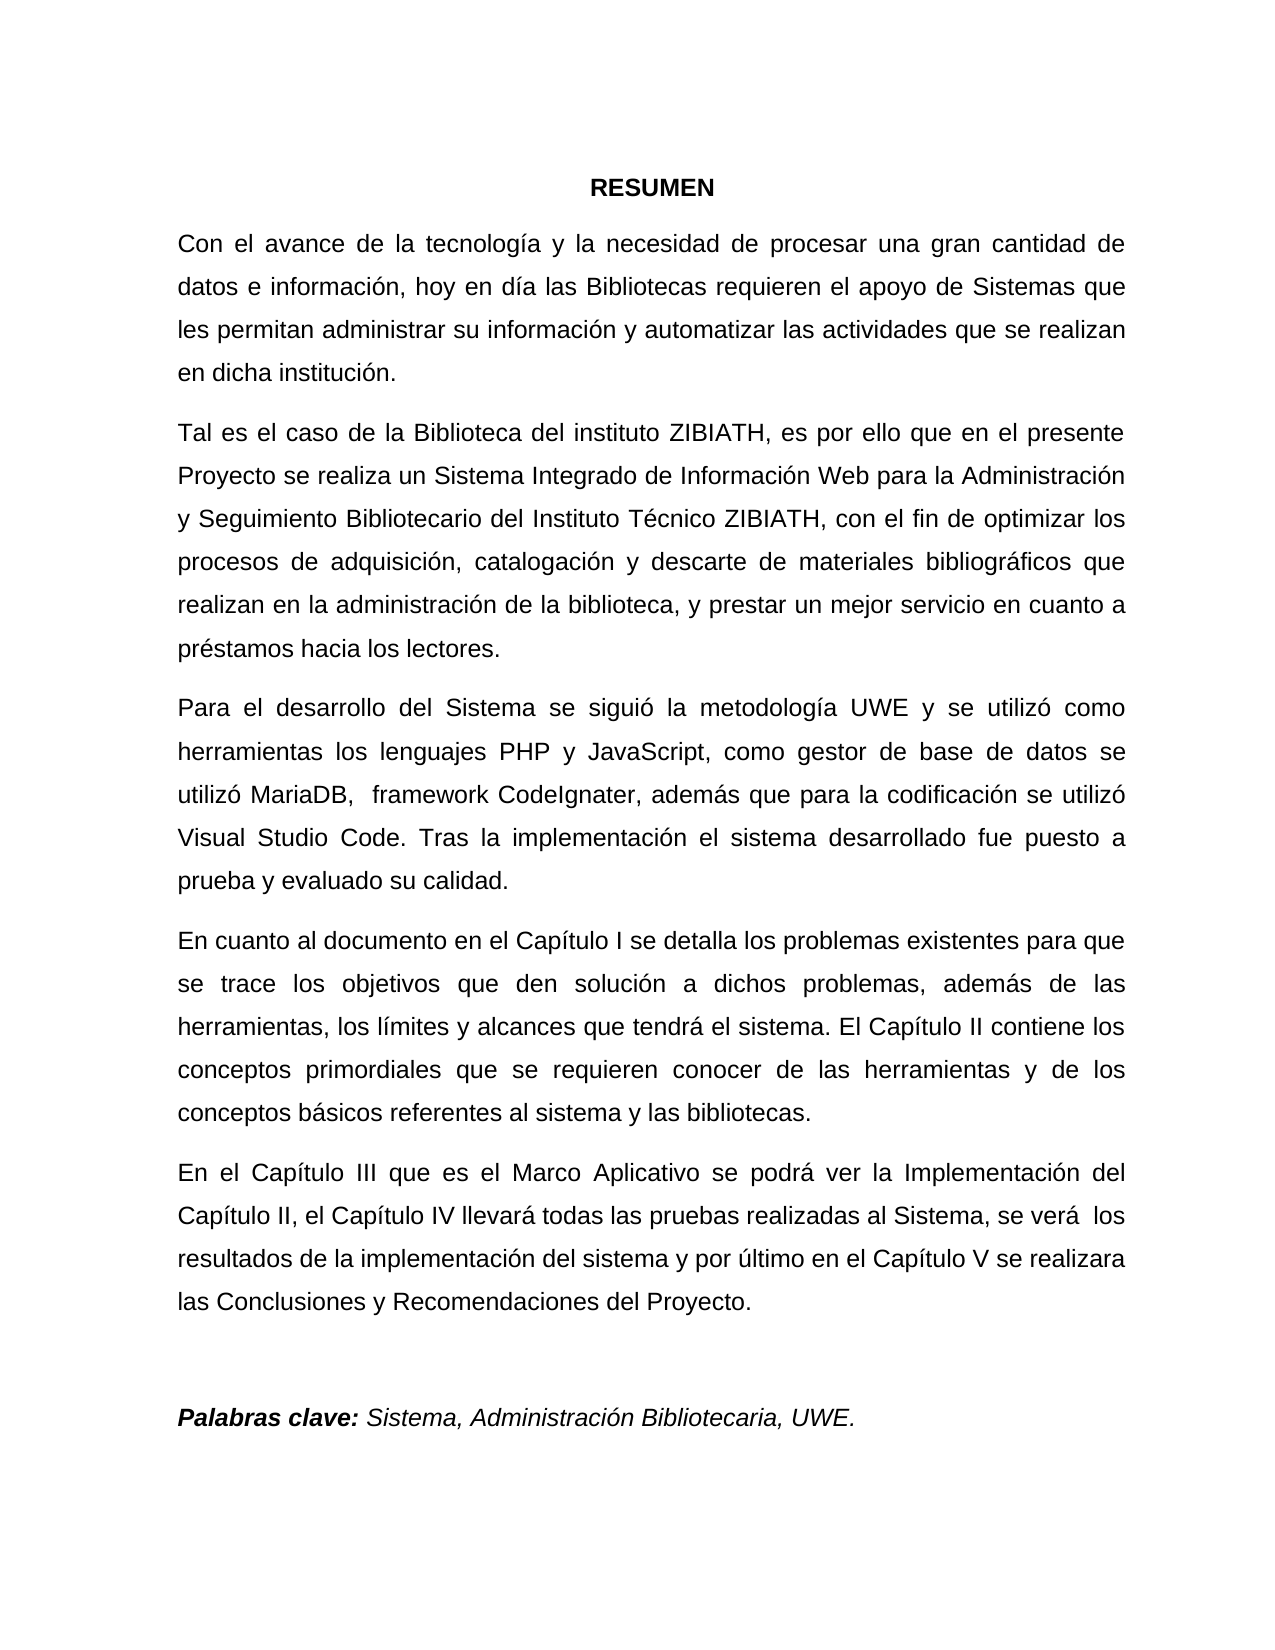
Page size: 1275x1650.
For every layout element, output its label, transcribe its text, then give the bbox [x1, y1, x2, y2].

text Para el desarrollo del Sistema se siguió la metodología UWE y se utilizó como herramientas los lenguajes PHP y JavaScript, como gestor de base de datos se utilizó MariaDB, framework CodeIgnater, además que para la codificación se utilizó Visual Studio Code. Tras la implementación el sistema desarrollado fue puesto a prueba y evaluado su calidad. [177, 693, 1127, 894]
text Con el avance de la tecnología y la necesidad de procesar una gran cantidad de datos e información, hoy en día las Bibliotecas requieren el apoyo de Sistemas que les permitan administrar su información y automatizar las actividades que se realizan en dicha institución. [177, 229, 1127, 387]
text Palabras clave: Sistema, Administración Bibliotecaria, UWE. [177, 1403, 1127, 1432]
text RESUMEN [177, 173, 1127, 201]
text En cuanto al documento en el Capítulo I se detalla los problemas existentes para que se trace los objetivos que den solución a dichos problemas, además de las herramientas, los límites y alcances que tendrá el sistema. El Capítulo II contiene los conceptos primordiales que se requieren conocer de las herramientas y de los conceptos básicos referentes al sistema y las bibliotecas. [177, 926, 1127, 1127]
text Tal es el caso de la Biblioteca del instituto ZIBIATH, es por ello que en el presente Proyecto se realiza un Sistema Integrado de Información Web para la Administración y Seguimiento Bibliotecario del Instituto Técnico ZIBIATH, con el fin de optimizar los procesos de adquisición, catalogación y descarte de materiales bibliográficos que realizan en la administración de la biblioteca, y prestar un mejor servicio en cuanto a préstamos hacia los lectores. [177, 418, 1127, 662]
text En el Capítulo III que es el Marco Aplicativo se podrá ver la Implementación del Capítulo II, el Capítulo IV llevará todas las pruebas realizadas al Sistema, se verá los resultados de la implementación del sistema y por último en el Capítulo V se realizara las Conclusiones y Recomendaciones del Proyecto. [177, 1158, 1127, 1316]
